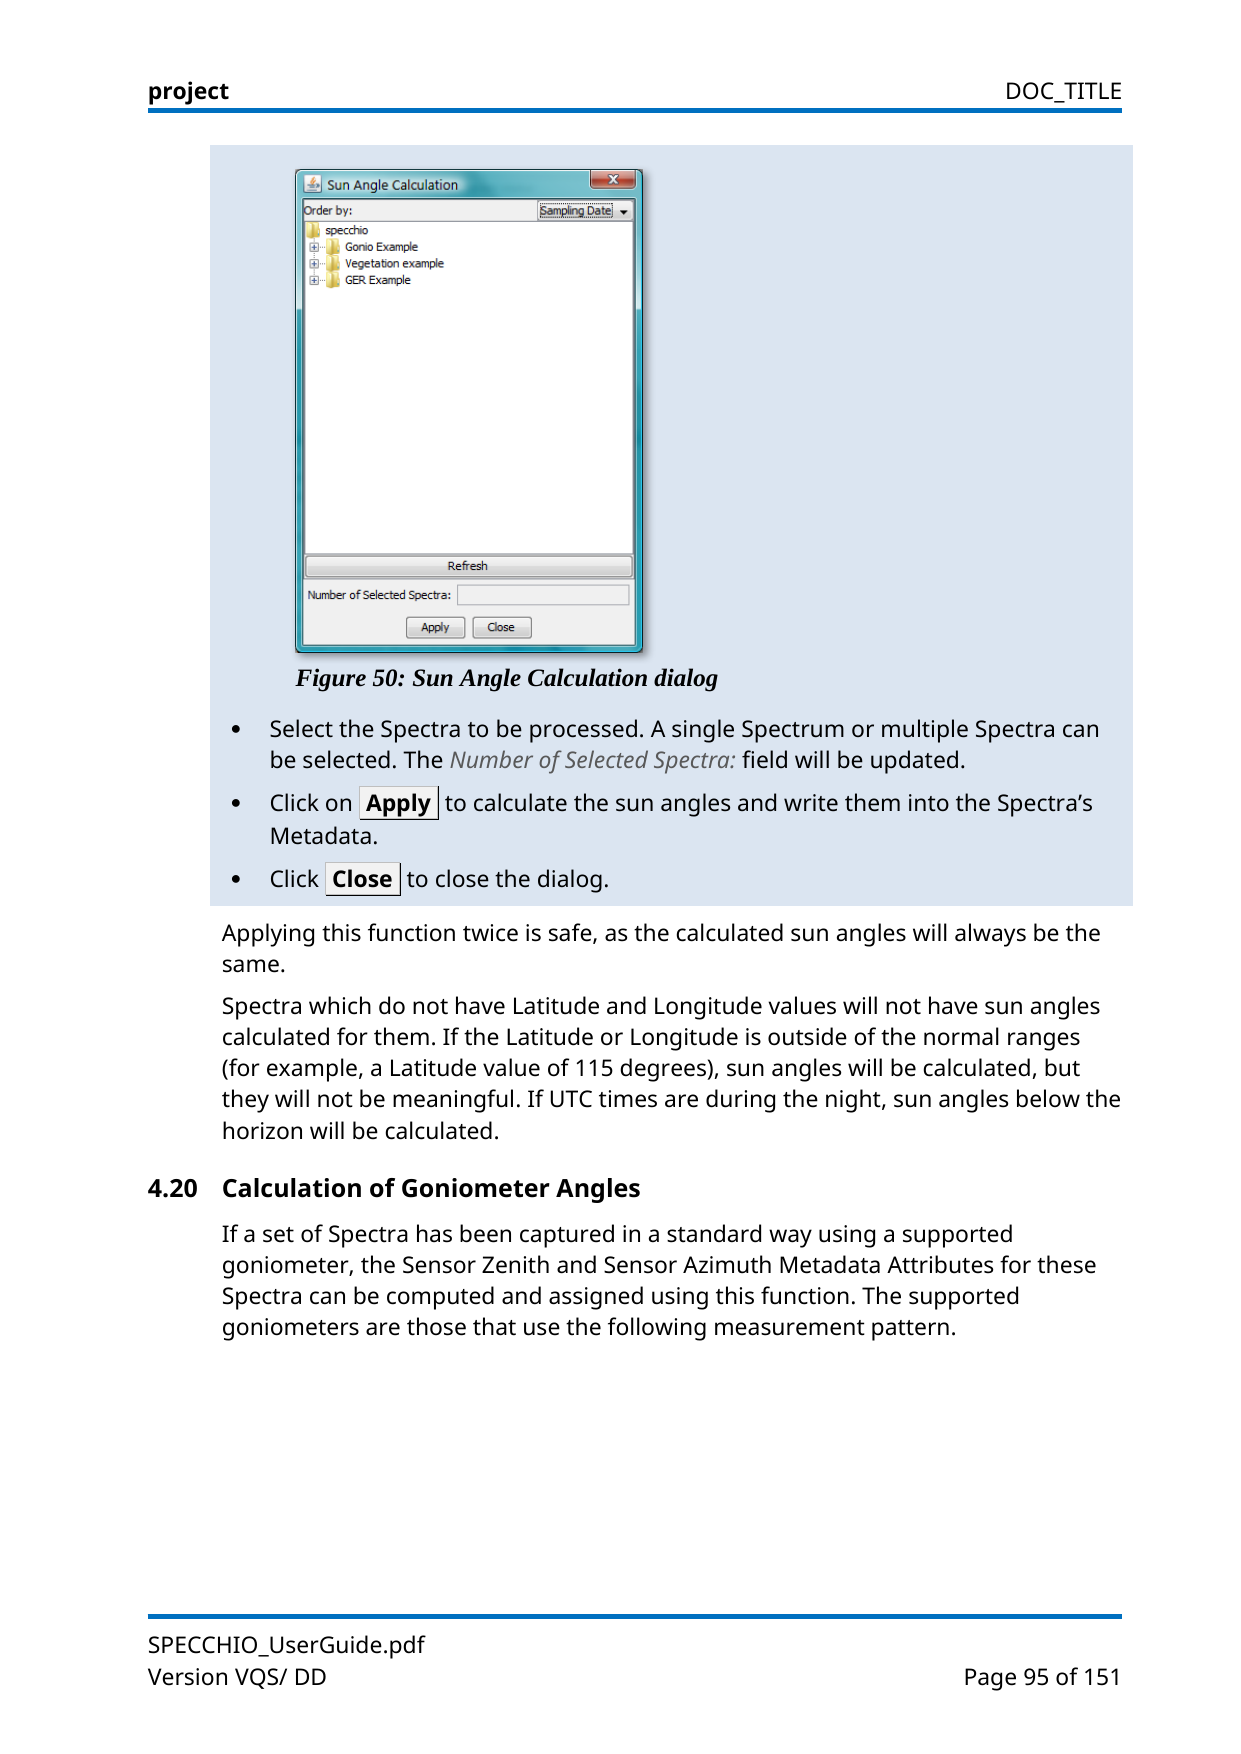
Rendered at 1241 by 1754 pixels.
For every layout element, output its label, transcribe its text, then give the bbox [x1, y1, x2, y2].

text If a set of Spectra has been captured in a standard way using a supported goniometer, the Sensor Zenith and Sensor Azimuth Metadata Attributes for these Spectra can be computed and assigned using this function. The supported goniometers are those that use the following measurement pattern. [222, 1217, 1122, 1342]
table_header Ensure that the Acquisition Time has been correctly adjusted to UTC for all Spectra. Ensure that the Spectra’s locations are correctly set in the Location Group’s Latitude and Longitude Metadata Attributes. Select Special Functions and Sun angle calculations from the menu in the Main Window. A Hierarchy Tree Browser is displayed. Figure : Sun Angle Calculation dialog Select the Spectra to be processed. A single Spectrum or multiple Spectra can be selected. The Number of Selected Spectra: field will be updated. Click on Apply to calculate the sun angles and write them into the Spectra’s Metadata. Click Close to close the dialog. [210, 145, 1133, 906]
text Spectra which do not have Latitude and Longitude values will not have sun angles calculated for them. If the Latitude or Longitude is outside of the normal ranges (for example, a Latitude value of 115 degrees), sun angles will be calculated, but they will not be meaningful. If UTC times are during the night, sun angles below the horizon will be calculated. [222, 990, 1122, 1146]
picture [295, 169, 643, 653]
text Applying this function twice is safe, as the calculated sun angles will always be the same. [222, 917, 1122, 979]
subtitle Calculation of Goniometer Angles [148, 1171, 1122, 1205]
